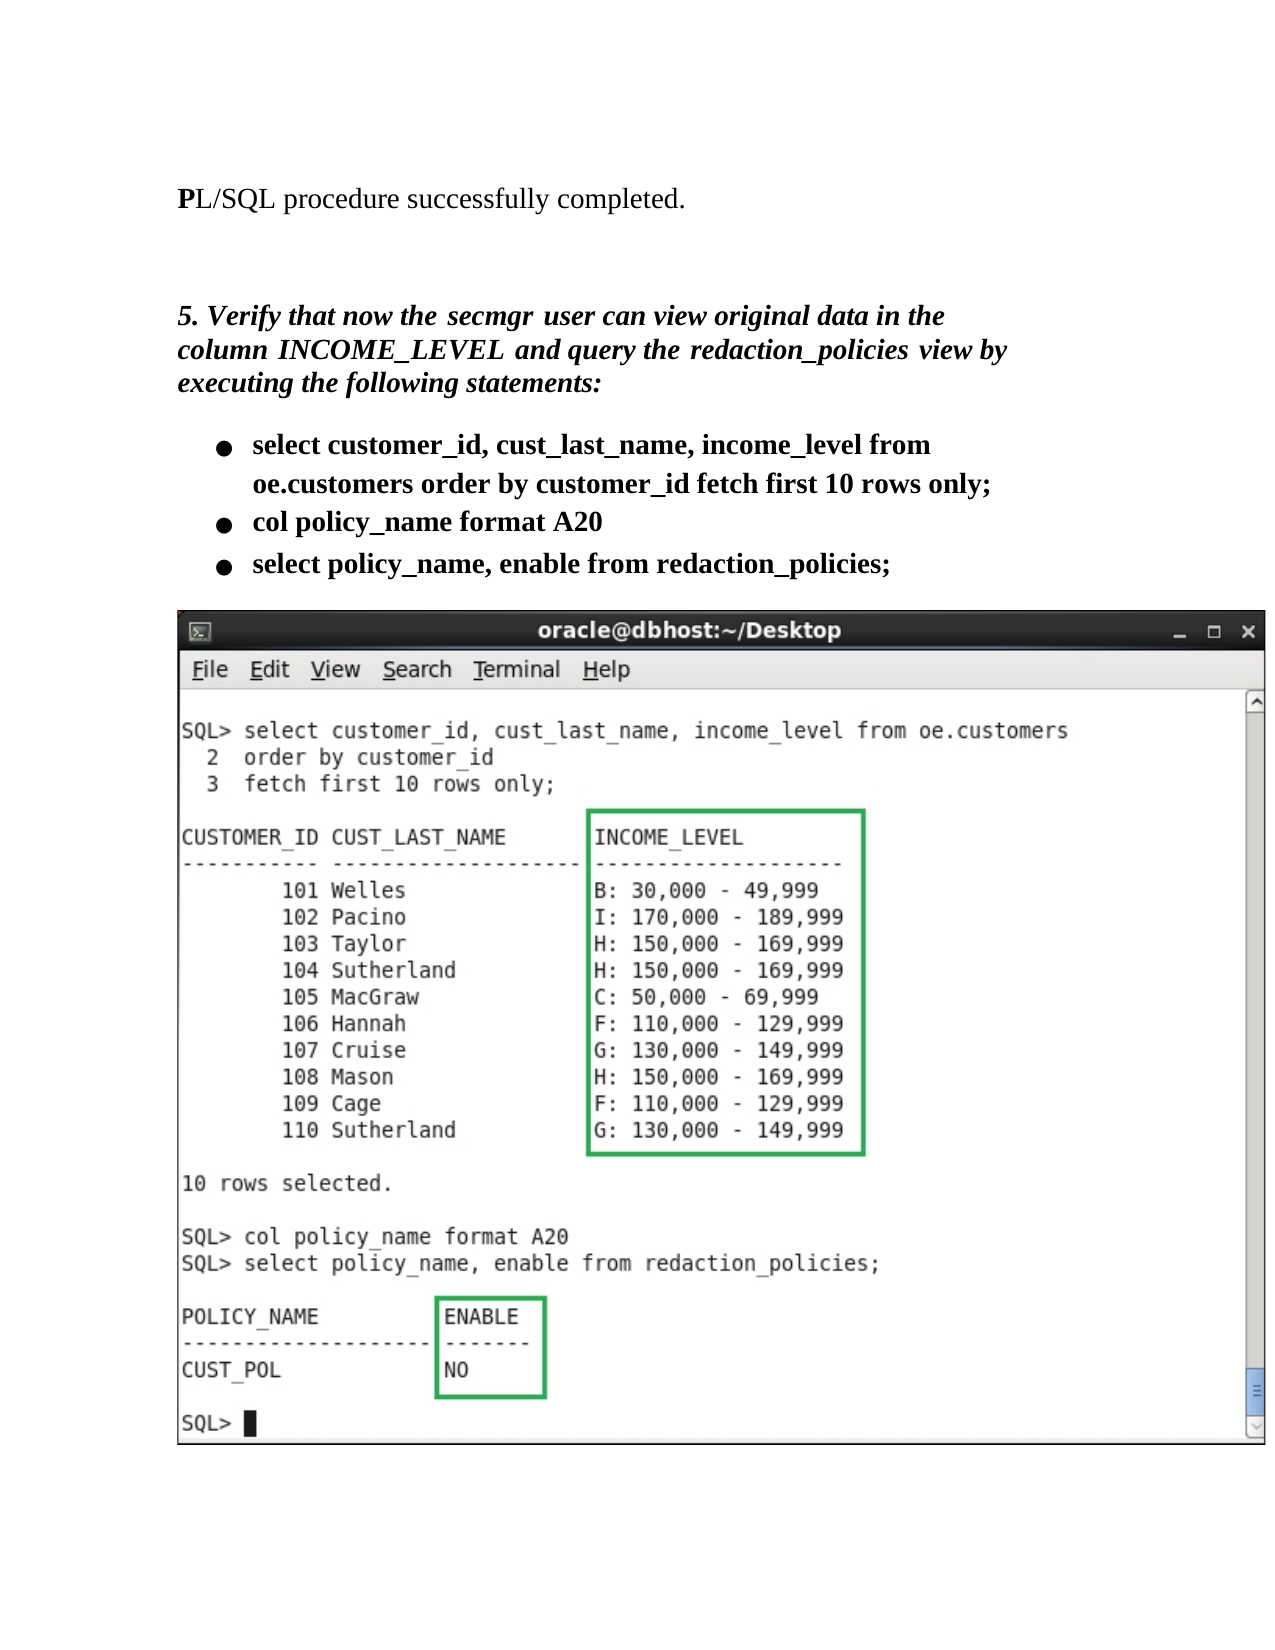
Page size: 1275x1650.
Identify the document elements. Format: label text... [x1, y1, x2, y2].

list select policy_name, enable from redaction_policies; [215, 543, 1098, 586]
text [177, 148, 1098, 215]
text 5. Verify that now the secmgr user can view original data in the column INCOME_LEVEL and query the redaction_policies view by executing the following statements: [177, 298, 1098, 399]
list select customer_id, cust_last_name, income_level from oe.customers order by customer_id fetch first 10 rows only; [215, 424, 1098, 500]
list col policy_name format A20 [215, 500, 1098, 543]
picture [177, 610, 1266, 1445]
